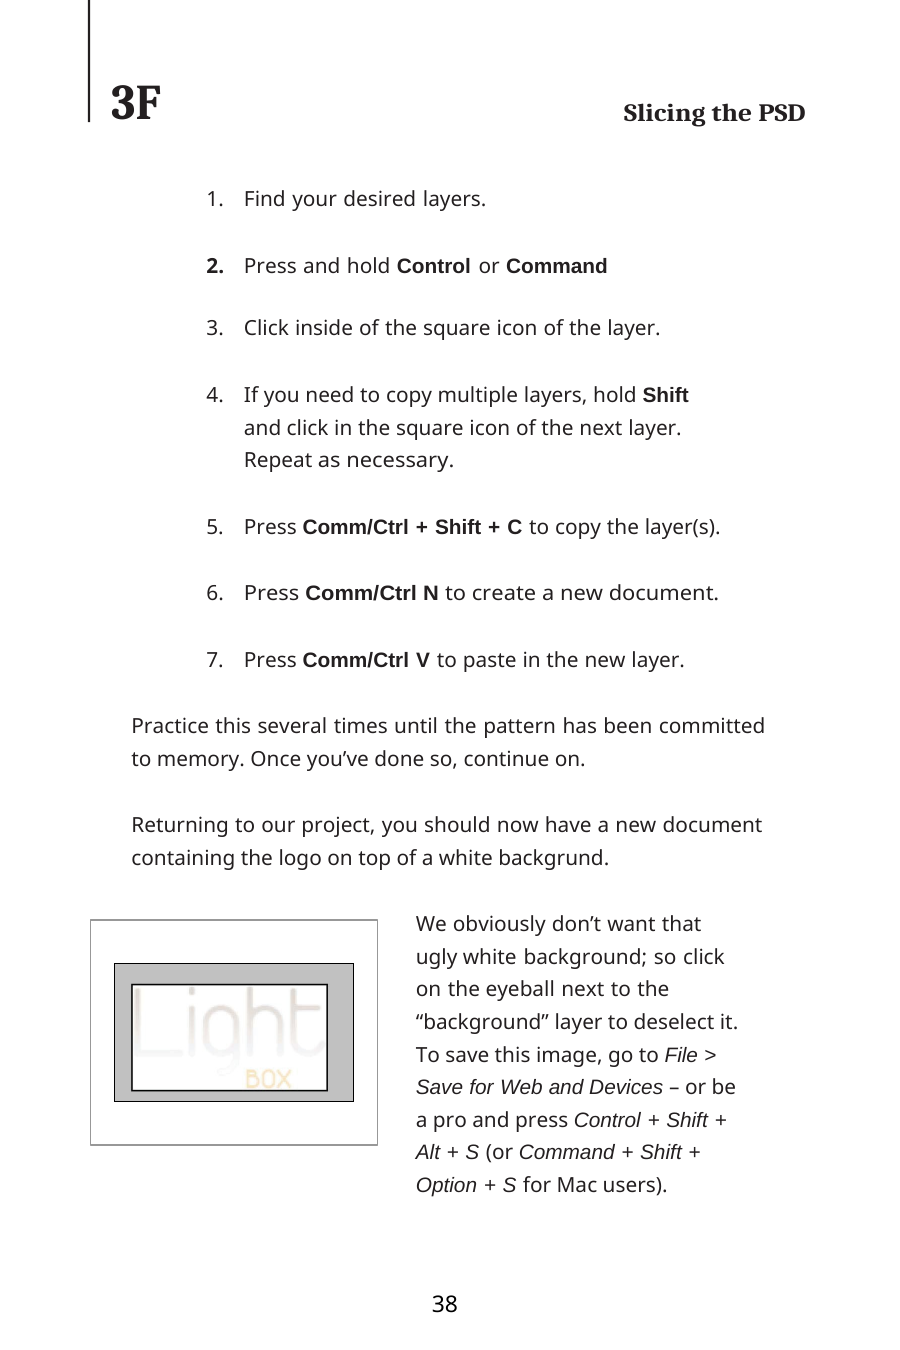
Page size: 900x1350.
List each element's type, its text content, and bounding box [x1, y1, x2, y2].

picture [115, 964, 353, 1101]
list Press and hold Control or Command [206, 251, 889, 279]
list If you need to copy multiple layers, hold Shift and click in the square icon of the next layer. Repeat as necessary. [206, 380, 713, 474]
text Returning to our project, you should now have a new document containing the logo on top of a white backgrund. [131, 810, 768, 871]
text We obviously don’t want that ugly white background; so click on the eyeball next to the “background” layer to deselect it. To save this image, go to File > Save for Web and Devices – or be a pro and press Control + Shift + Alt + S (or Command + Shift + Option + S for Mac users). [416, 909, 740, 1198]
text Practice this several times until the pattern has been committed to memory. Once you’ve done so, continue on. [131, 712, 768, 773]
list Press Comm/Ctrl N to create a new document. [206, 578, 889, 607]
list Click inside of the square icon of the layer. [206, 313, 889, 342]
list Press Comm/Ctrl + Shift + C to copy the layer(s). [206, 512, 889, 540]
list Press Comm/Ctrl V to paste in the new layer. [206, 645, 889, 673]
list Find your desired layers. [206, 184, 889, 213]
